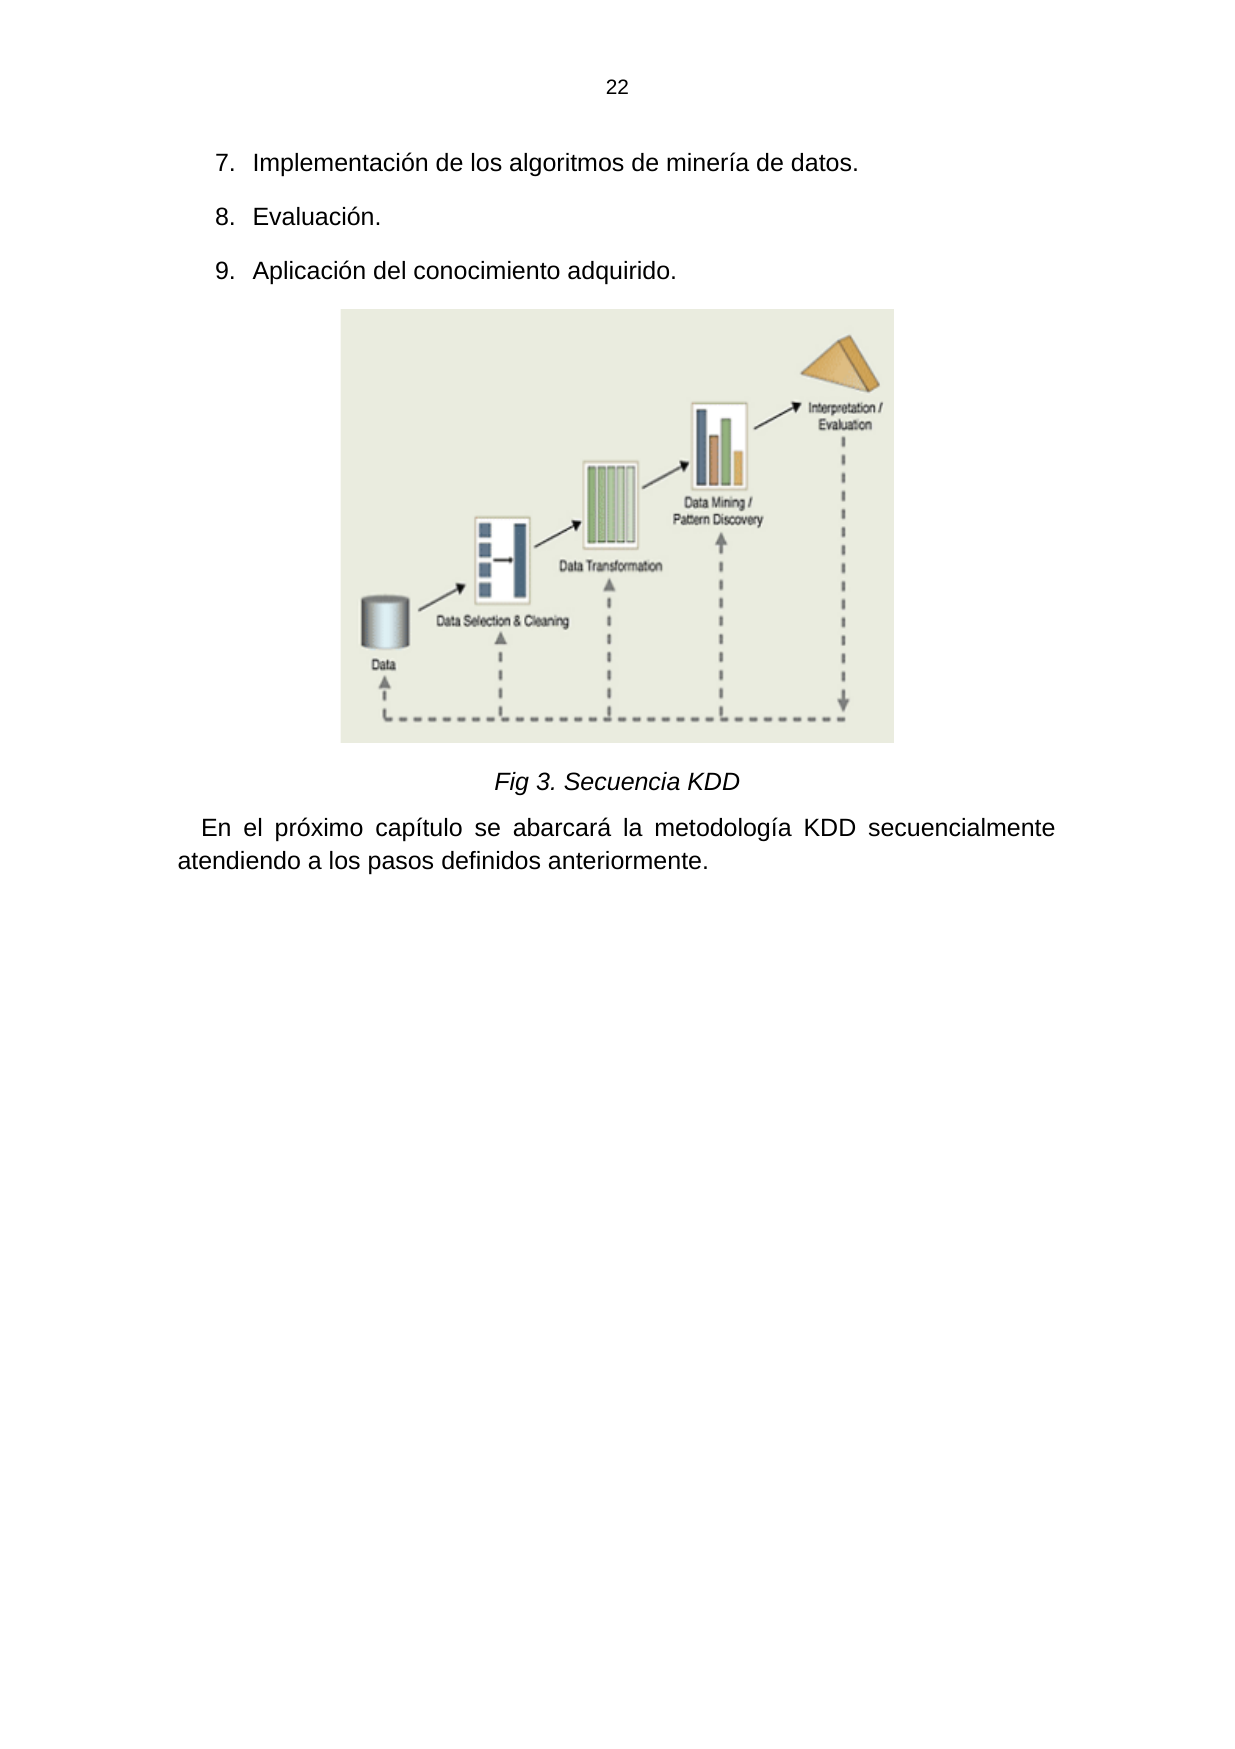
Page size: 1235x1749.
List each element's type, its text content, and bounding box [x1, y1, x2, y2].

list Implementación de los algoritmos de minería de datos. [215, 148, 1057, 177]
list Evaluación. [215, 202, 1057, 231]
text En el próximo capítulo se abarcará la metodología KDD secuencialmente atendiendo a los pasos definidos anteriormente. [177, 813, 1057, 875]
picture [340, 309, 894, 743]
list Aplicación del conocimiento adquirido. [215, 256, 1057, 284]
text Fig 3. Secuencia KDD [177, 767, 1057, 796]
